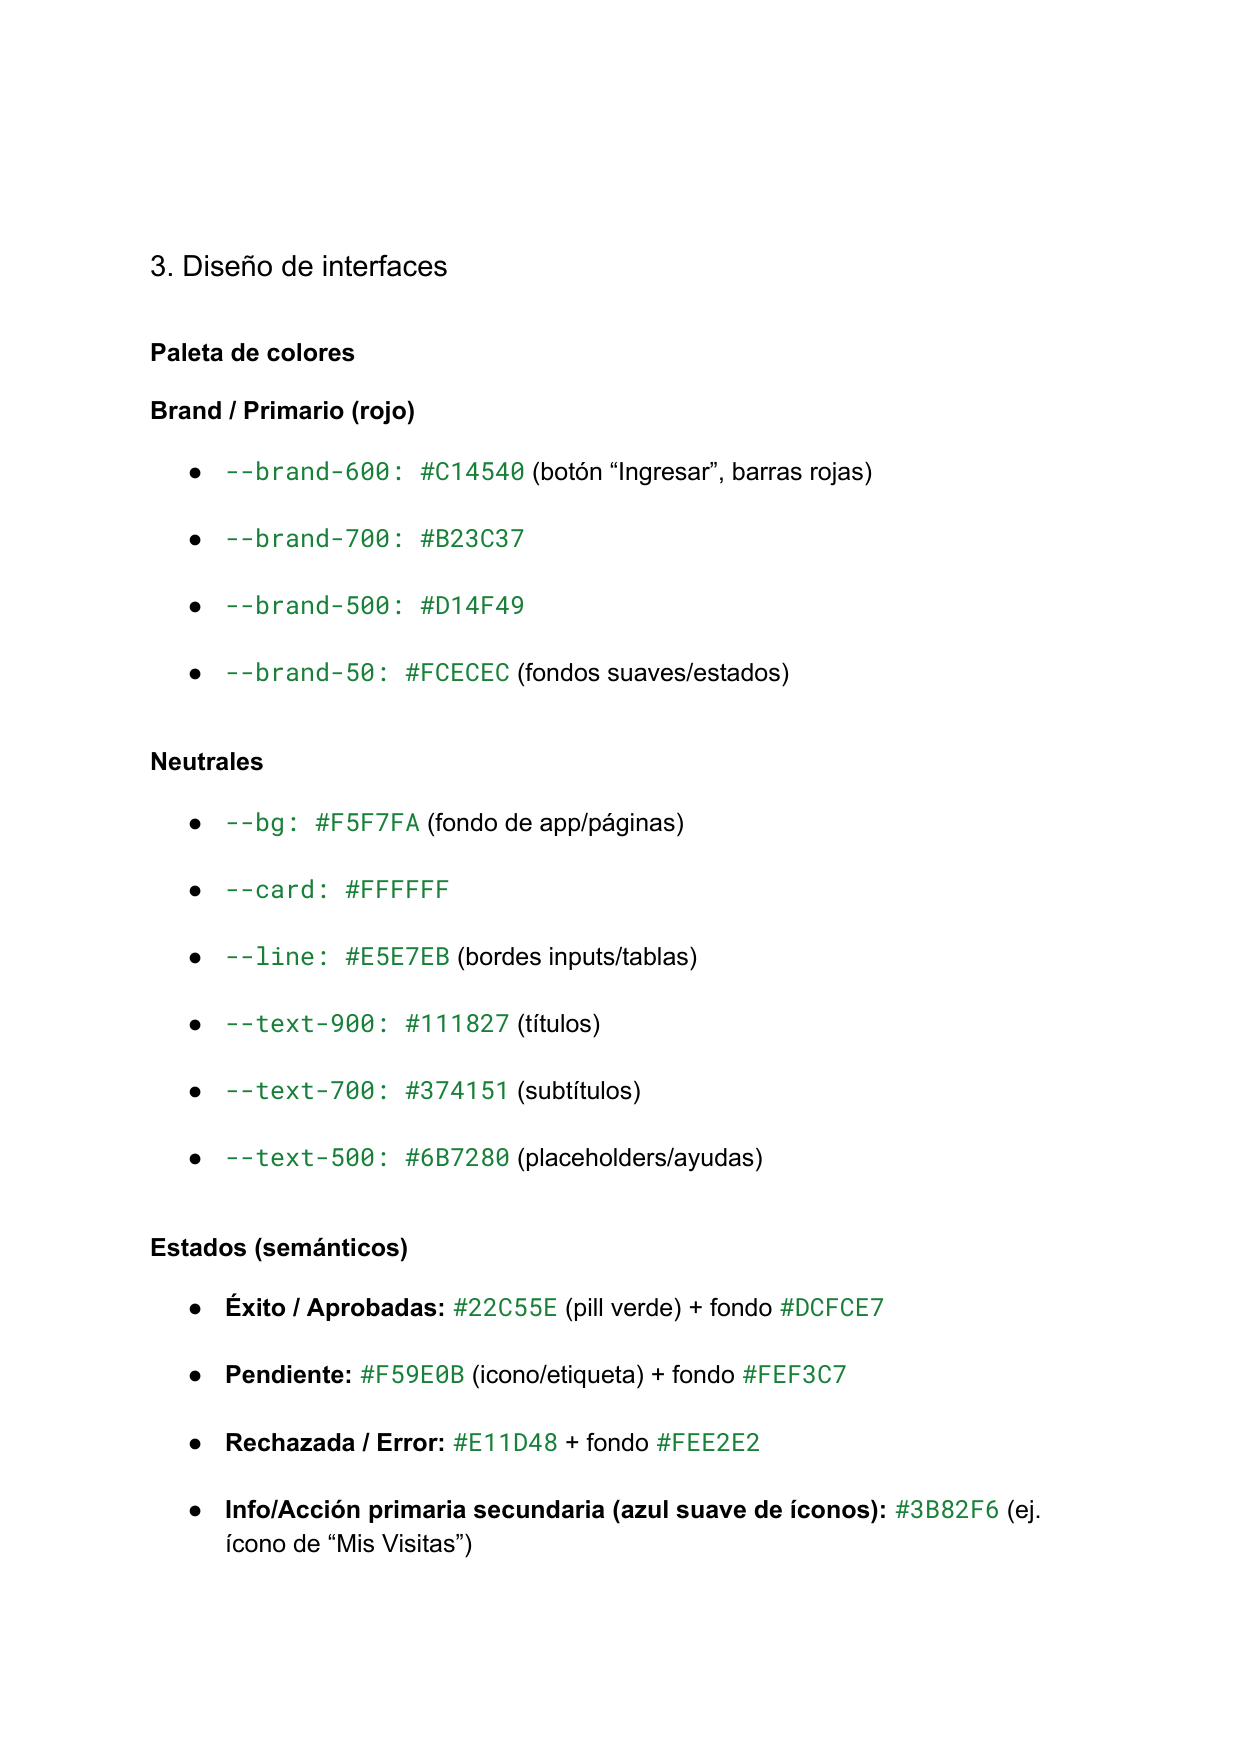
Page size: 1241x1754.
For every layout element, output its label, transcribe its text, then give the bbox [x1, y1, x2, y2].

text Neutrales [150, 747, 1090, 776]
list --text-900: #111827 (títulos) [187, 1006, 1090, 1069]
text Brand / Primario (rojo) [150, 396, 1090, 424]
text Estados (semánticos) [150, 1232, 1090, 1261]
subtitle Paleta de colores [150, 338, 1090, 366]
list --text-500: #6B7280 (placeholders/ayudas) [187, 1140, 1090, 1204]
list --brand-600: #C14540 (botón “Ingresar”, barras rojas) [187, 454, 1090, 517]
list --text-700: #374151 (subtítulos) [187, 1073, 1090, 1137]
list Éxito / Aprobadas: #22C55E (pill verde) + fondo #DCFCE7 [187, 1291, 1090, 1354]
list --brand-500: #D14F49 [187, 588, 1090, 651]
list Rechazada / Error: #E11D48 + fondo #FEE2E2 [187, 1425, 1090, 1488]
list --brand-50: #FCECEC (fondos suaves/estados) [187, 655, 1090, 718]
list Pendiente: #F59E0B (icono/etiqueta) + fondo #FEF3C7 [187, 1358, 1090, 1421]
list --bg: #F5F7FA (fondo de app/páginas) [187, 805, 1090, 868]
list Info/Acción primaria secundaria (azul suave de íconos): #3B82F6 (ej. ícono de “Mis Visitas”) [187, 1492, 1090, 1588]
text 3. Diseño de interfaces [150, 249, 1090, 283]
list --line: #E5E7EB (bordes inputs/tablas) [187, 939, 1090, 1002]
list --card: #FFFFFF [187, 872, 1090, 935]
list --brand-700: #B23C37 [187, 521, 1090, 584]
